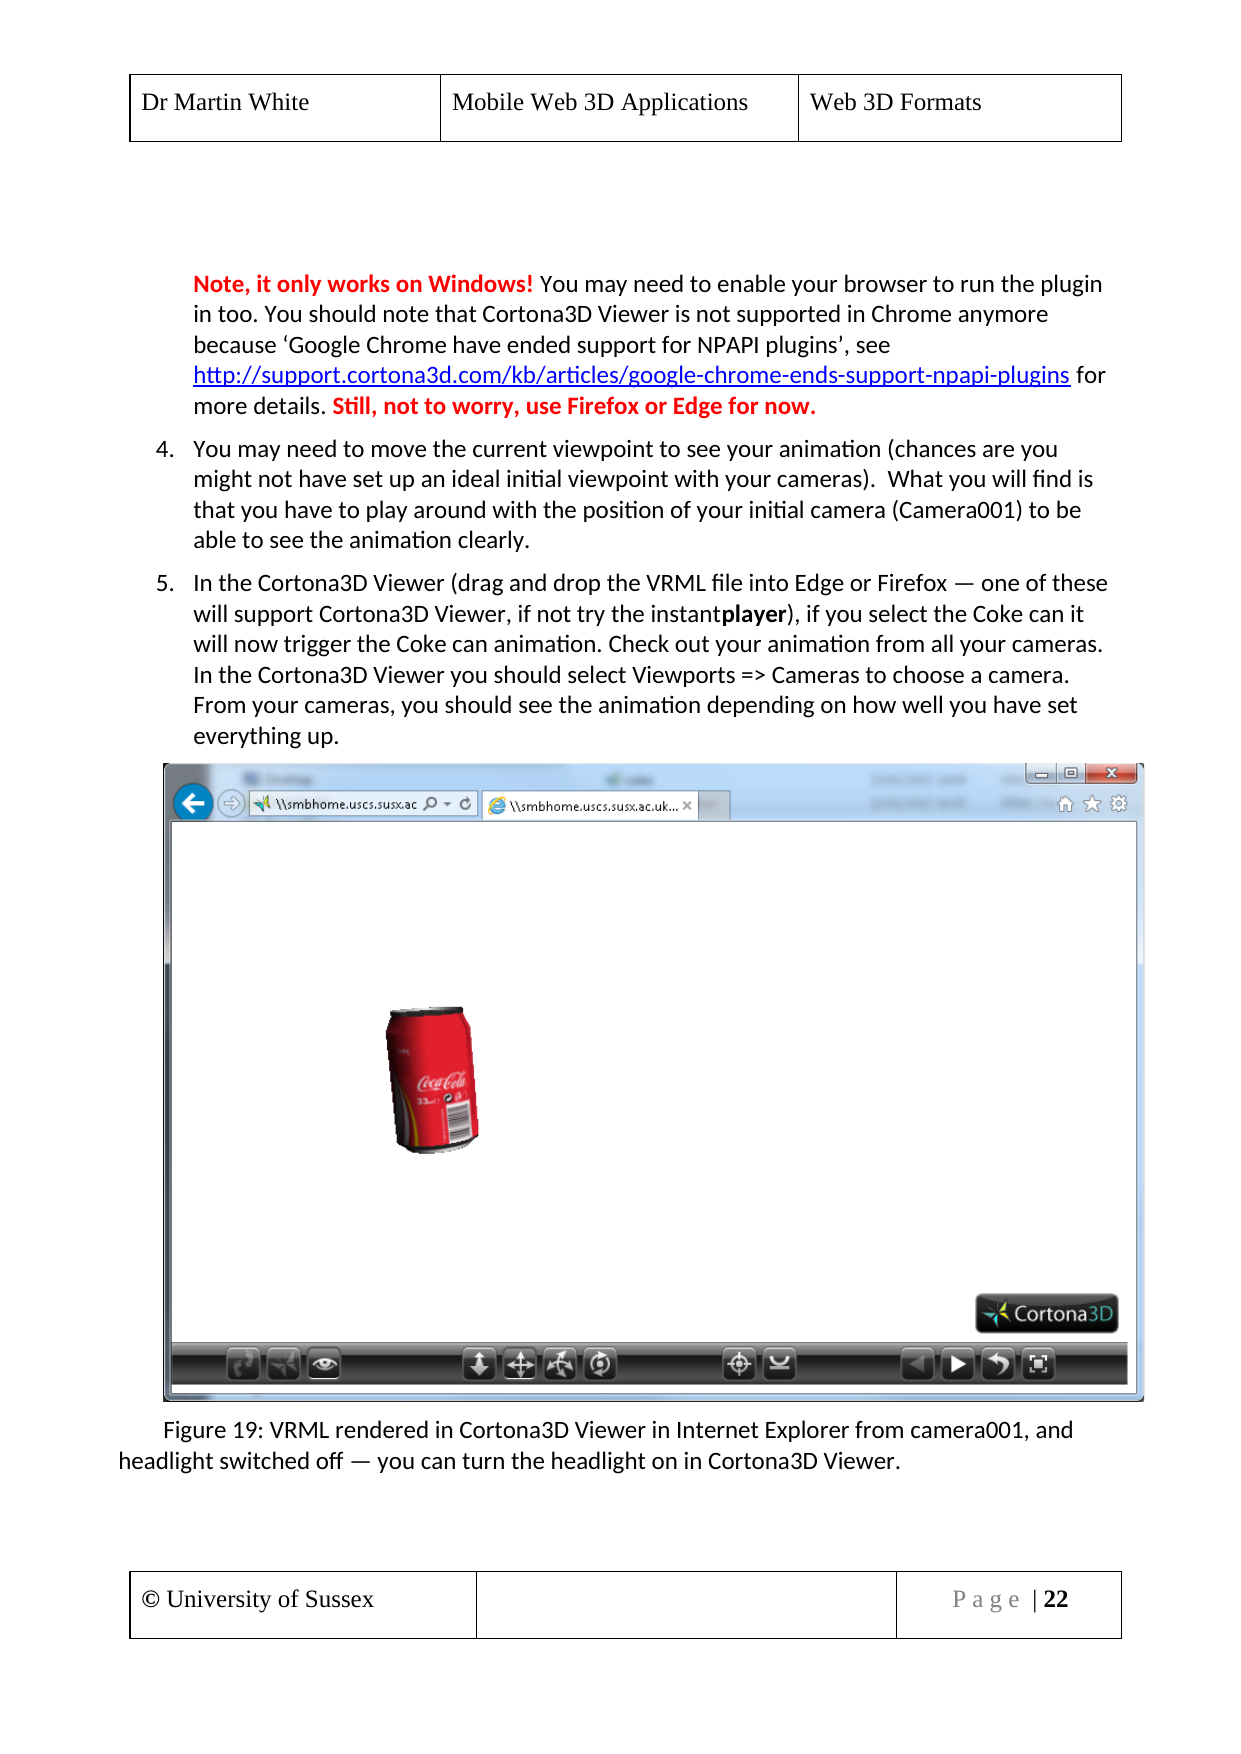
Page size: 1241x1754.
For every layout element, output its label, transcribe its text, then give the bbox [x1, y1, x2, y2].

picture [163, 763, 1145, 1402]
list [156, 237, 1122, 420]
list You may need to move the current viewpoint to see your animation (chances are you might not have set up an ideal initial viewpoint with your cameras). What you will find is that you have to play around with the position of your initial camera (Camera001) to be able to see the animation clearly. [156, 433, 1122, 555]
list In the Cortona3D Viewer (drag and drop the VRML file into Edge or Firefox — one of these will support Cortona3D Viewer, if not try the instantplayer), if you select the Coke can it will now trigger the Coke can animation. Check out your animation from all your cameras. In the Cortona3D Viewer you should select Viewports => Cameras to choose a camera. From your cameras, you should see the animation depending on how well you have set everything up. [156, 567, 1122, 751]
text Figure 19: VRML rendered in Cortona3D Viewer in Internet Explorer from camera001, and headlight switched off — you can turn the headlight on in Cortona3D Viewer. [118, 1414, 1122, 1476]
